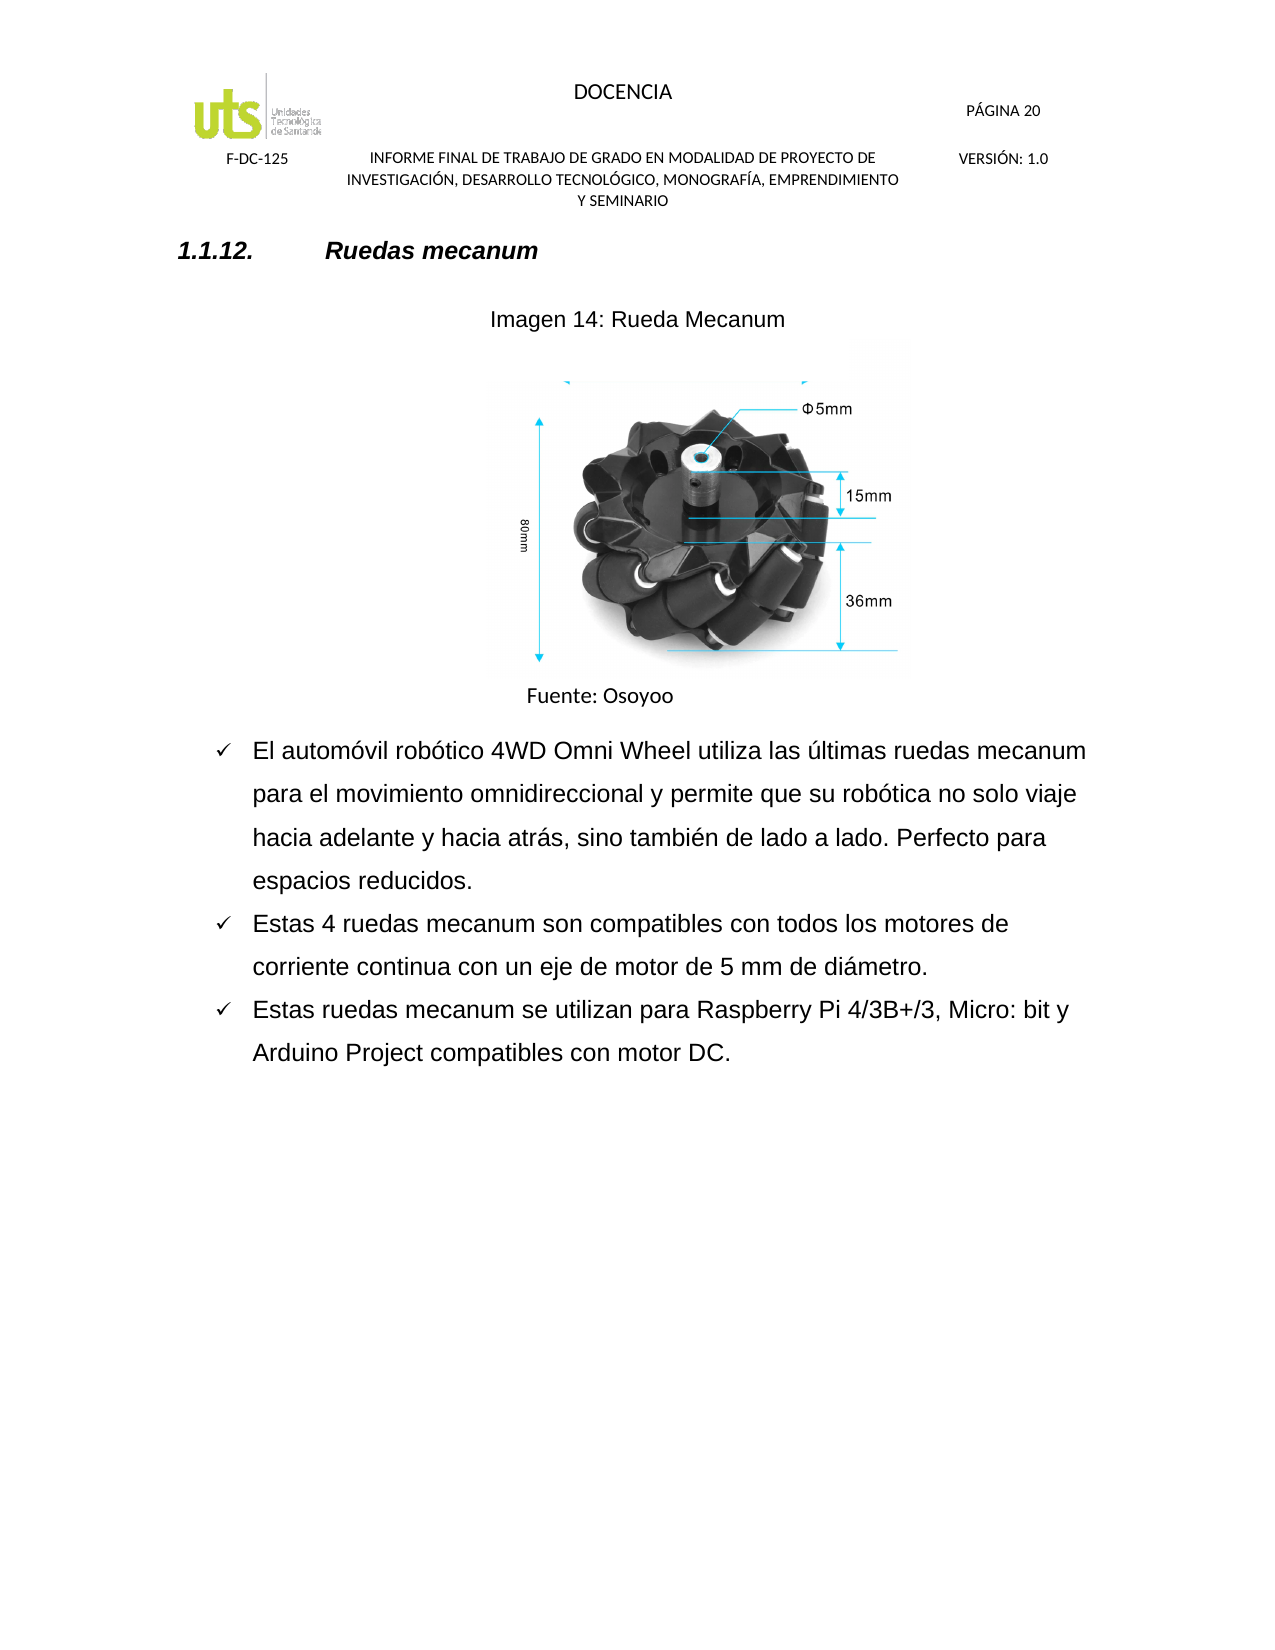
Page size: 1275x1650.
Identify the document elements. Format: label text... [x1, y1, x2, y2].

list El automóvil robótico 4WD Omni Wheel utiliza las últimas ruedas mecanum para el movimiento omnidireccional y permite que su robótica no solo viaje hacia adelante y hacia atrás, sino también de lado a lado. Perfecto para espacios reducidos. [215, 470, 1098, 894]
subtitle Ruedas mecanum [177, 236, 1098, 265]
list Estas ruedas mecanum se utilizan para Raspberry Pi 4/3B+/3, Micro: bit y Arduino Project compatibles con motor DC. [215, 995, 1098, 1067]
picture [193, 73, 322, 147]
list Estas 4 ruedas mecanum son compatibles con todos los motores de corriente continua con un eje de motor de 5 mm de diámetro. [215, 909, 1098, 981]
picture [486, 339, 911, 679]
